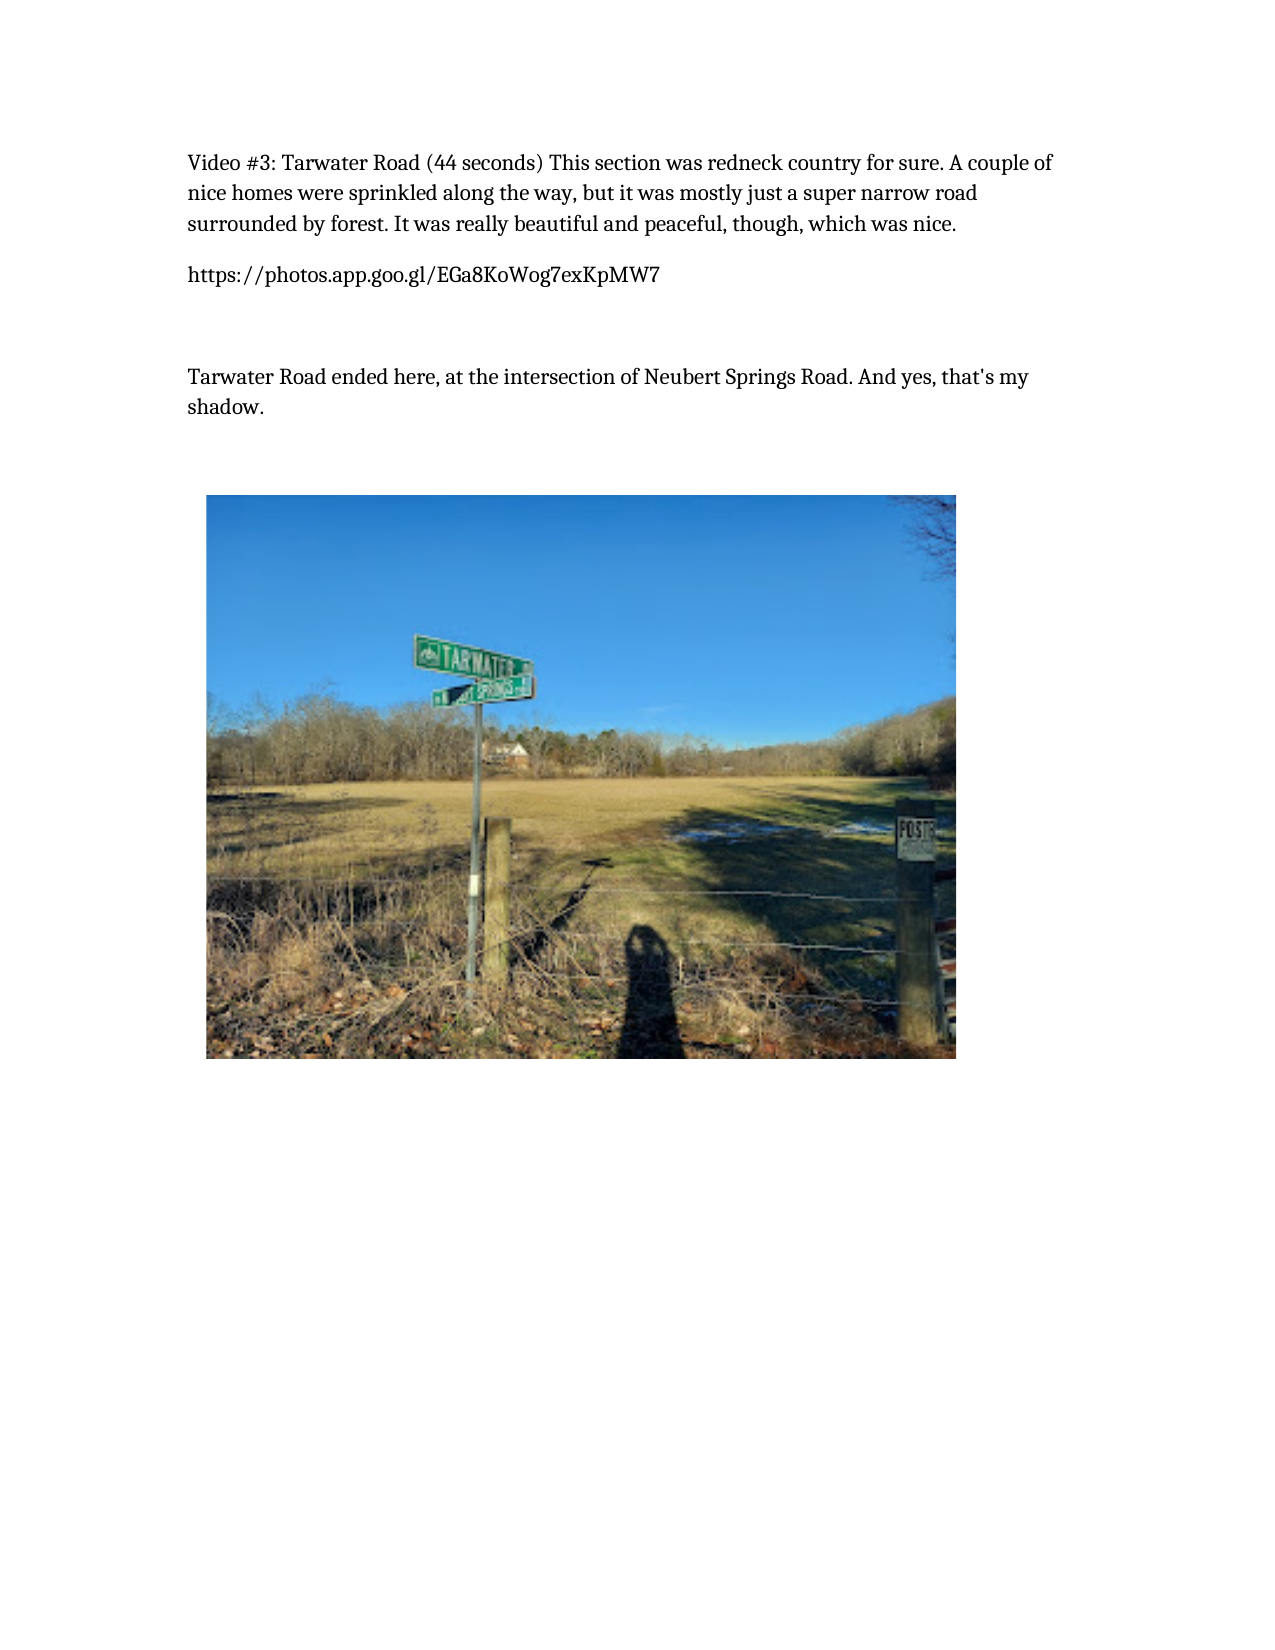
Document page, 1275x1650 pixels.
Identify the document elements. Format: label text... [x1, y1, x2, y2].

picture [206, 495, 957, 1059]
text Video #3: Tarwater Road (44 seconds) This section was redneck country for sure. A couple of nice homes were sprinkled along the way, but it was mostly just a super narrow road surrounded by forest. It was really beautiful and peaceful, though, which was nice. [187, 150, 1087, 237]
text Tarwater Road ended here, at the intersection of Neubert Springs Road. And yes, that's my shadow. [187, 363, 1087, 420]
text https://photos.app.goo.gl/EGa8KoWog7exKpMW7 [187, 261, 1087, 288]
